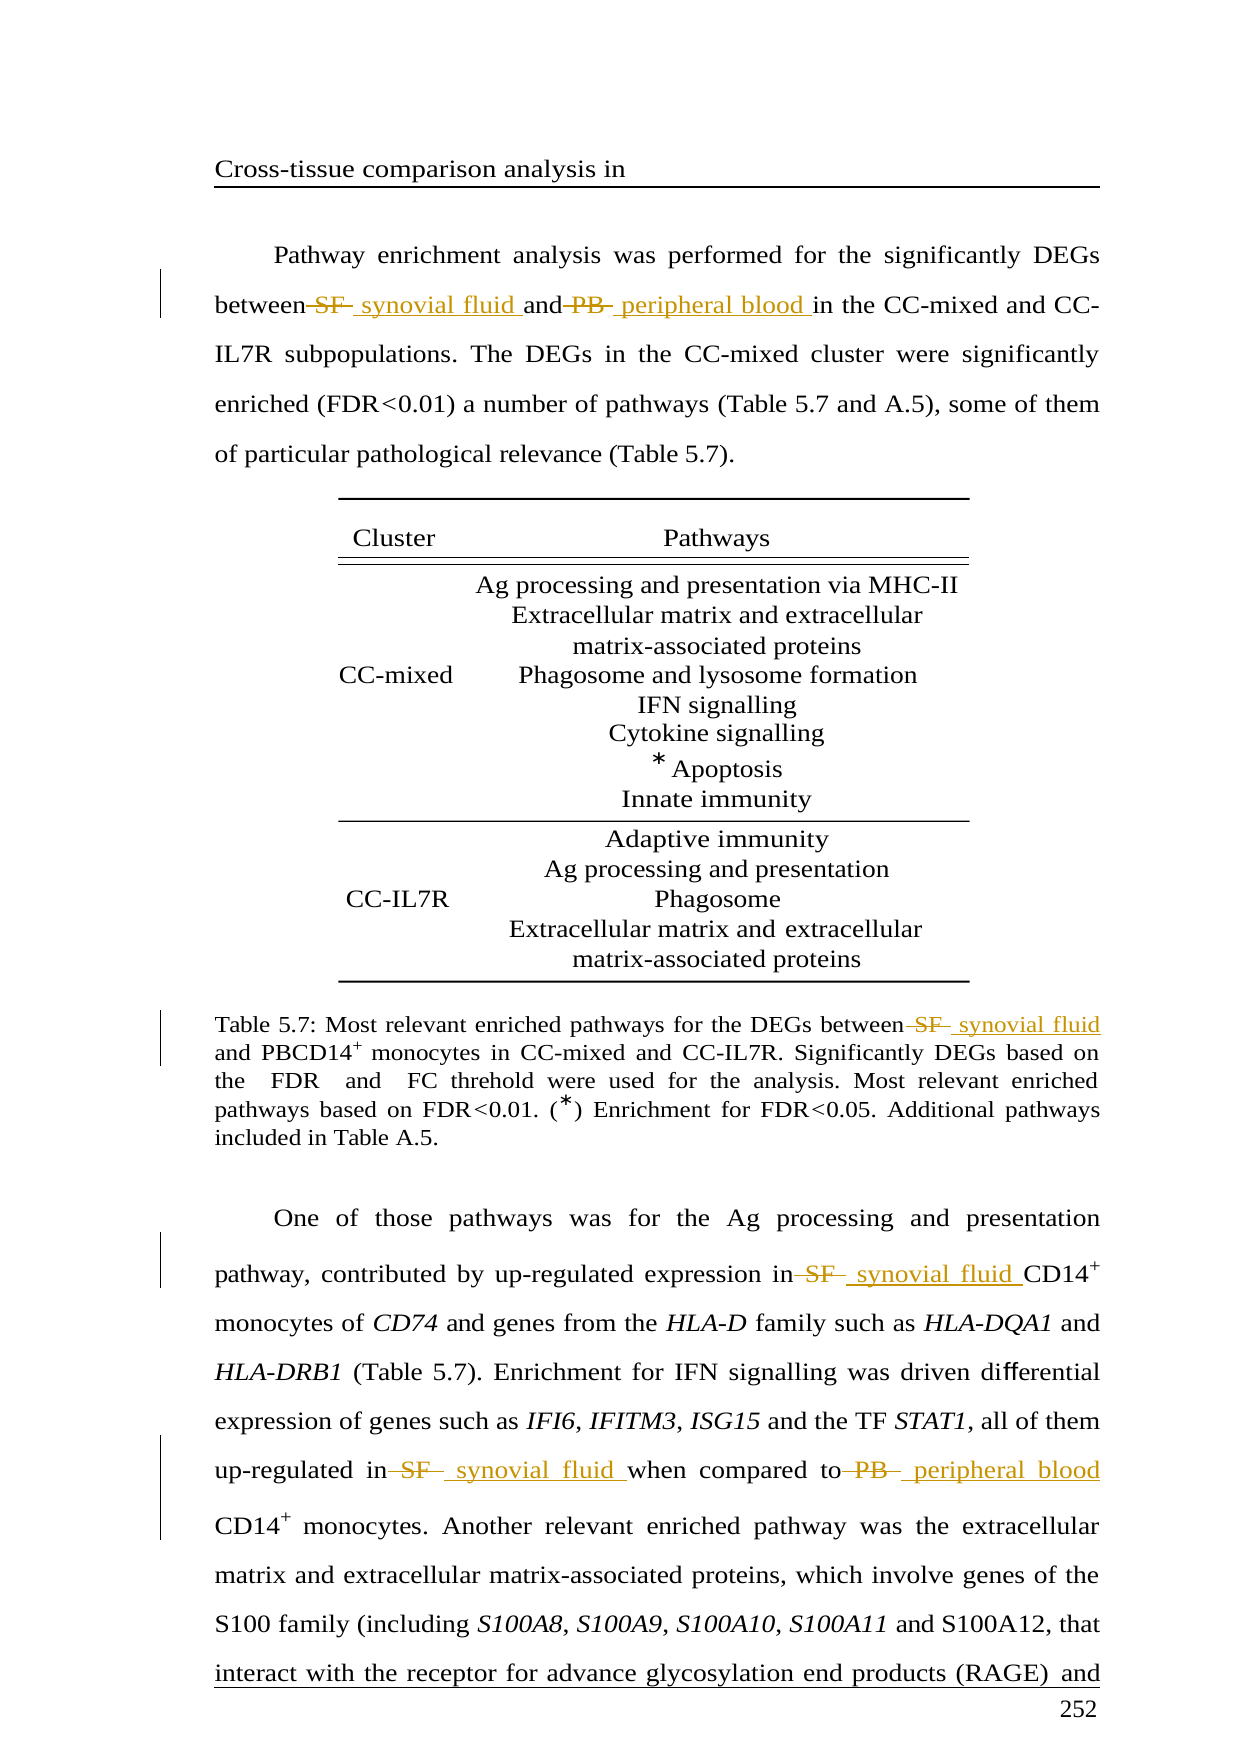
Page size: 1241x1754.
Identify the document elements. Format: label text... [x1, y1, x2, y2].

text Pathway enrichment analysis was performed for the significantly DEGs betweenandin the CC-mixed and CC-IL7R subpopulations. The DEGs in the CC-mixed cluster were significantly enriched (FDR<0.01) a number of pathways (Table 5.7 and A.5), some of them of particular pathological relevance (Table 5.7). [214, 240, 1101, 467]
text CC-mixed Phagosome and lysosome formation [338, 661, 1240, 689]
text Ag processing and presentation via MHC-II Extracellular matrix and extracellular matrix-associated proteins [474, 571, 960, 659]
text Table 5.7: Most relevant enriched pathways for the DEGs betweenand PBCD14+ monocytes in CC-mixed and CC-IL7R. Significantly DEGs based on the FDR and FC threhold were used for the analysis. Most relevant enriched pathways based on FDR<0.01. (∗) Enrichment for FDR<0.05. Additional pathways included in Table A.5. [214, 1010, 1101, 1151]
text matrix-associated proteins [310, 944, 1123, 973]
text Adaptive immunity [310, 814, 1123, 852]
text Ag processing and presentation [310, 854, 1123, 883]
text Innate immunity [310, 784, 1123, 813]
text CC-IL7R Phagosome Extracellular matrix and extracellular [346, 884, 925, 943]
text Cluster Pathways [352, 490, 1240, 551]
text IFN signalling Cytokine signalling ∗ Apoptosis [602, 692, 831, 783]
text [214, 1203, 1101, 1686]
